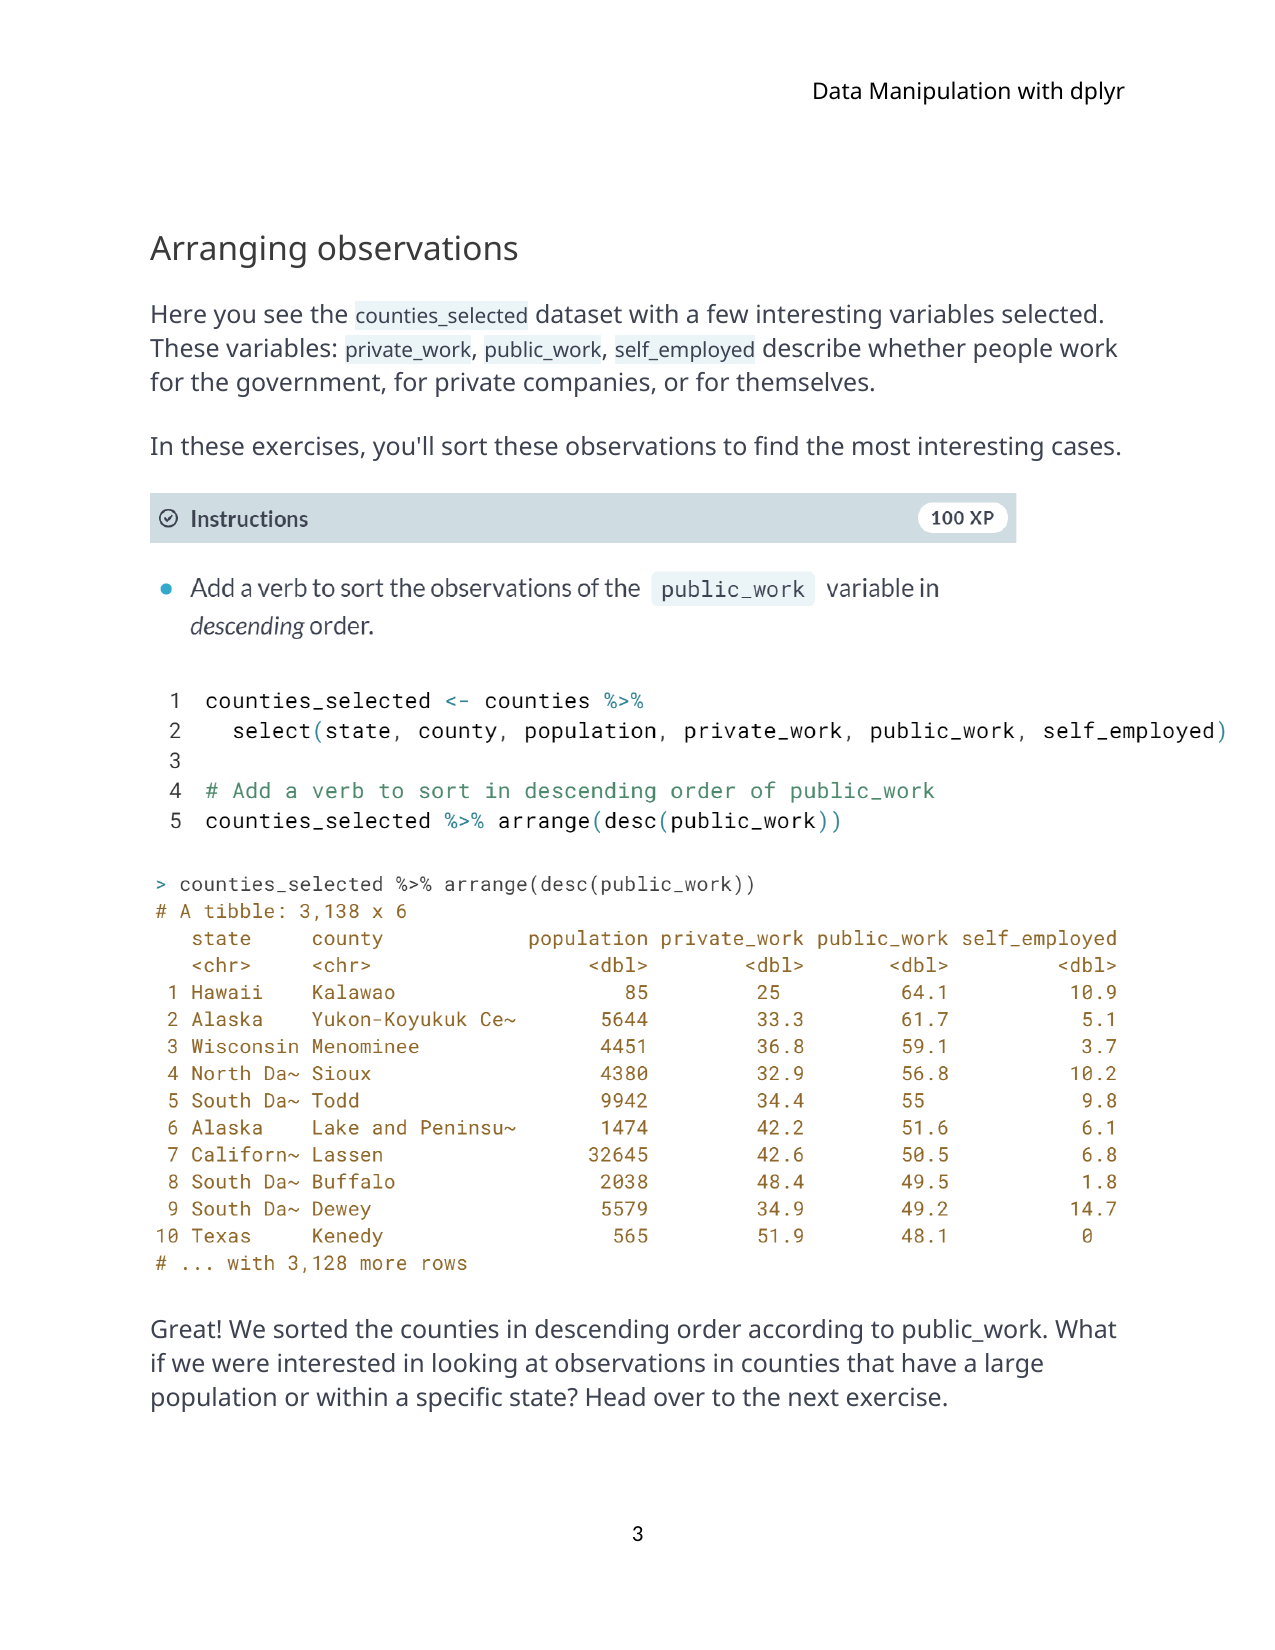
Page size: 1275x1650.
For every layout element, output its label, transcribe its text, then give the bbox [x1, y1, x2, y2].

text In these exercises, you'll sort these observations to find the most interesting cases. [150, 428, 1125, 462]
picture [150, 491, 1017, 653]
picture [150, 686, 1238, 836]
text Here you see the counties_selected dataset with a few interesting variables selected. These variables: private_work, public_work, self_employed describe whether people work for the government, for private companies, or for themselves. [150, 297, 1125, 399]
subtitle Arranging observations [150, 224, 1125, 270]
text Great! We sorted the counties in descending order according to public_work. What if we were interested in looking at observations in counties that have a large population or within a specific state? Head over to the next exercise. [150, 1311, 1125, 1413]
picture [150, 869, 1125, 1278]
